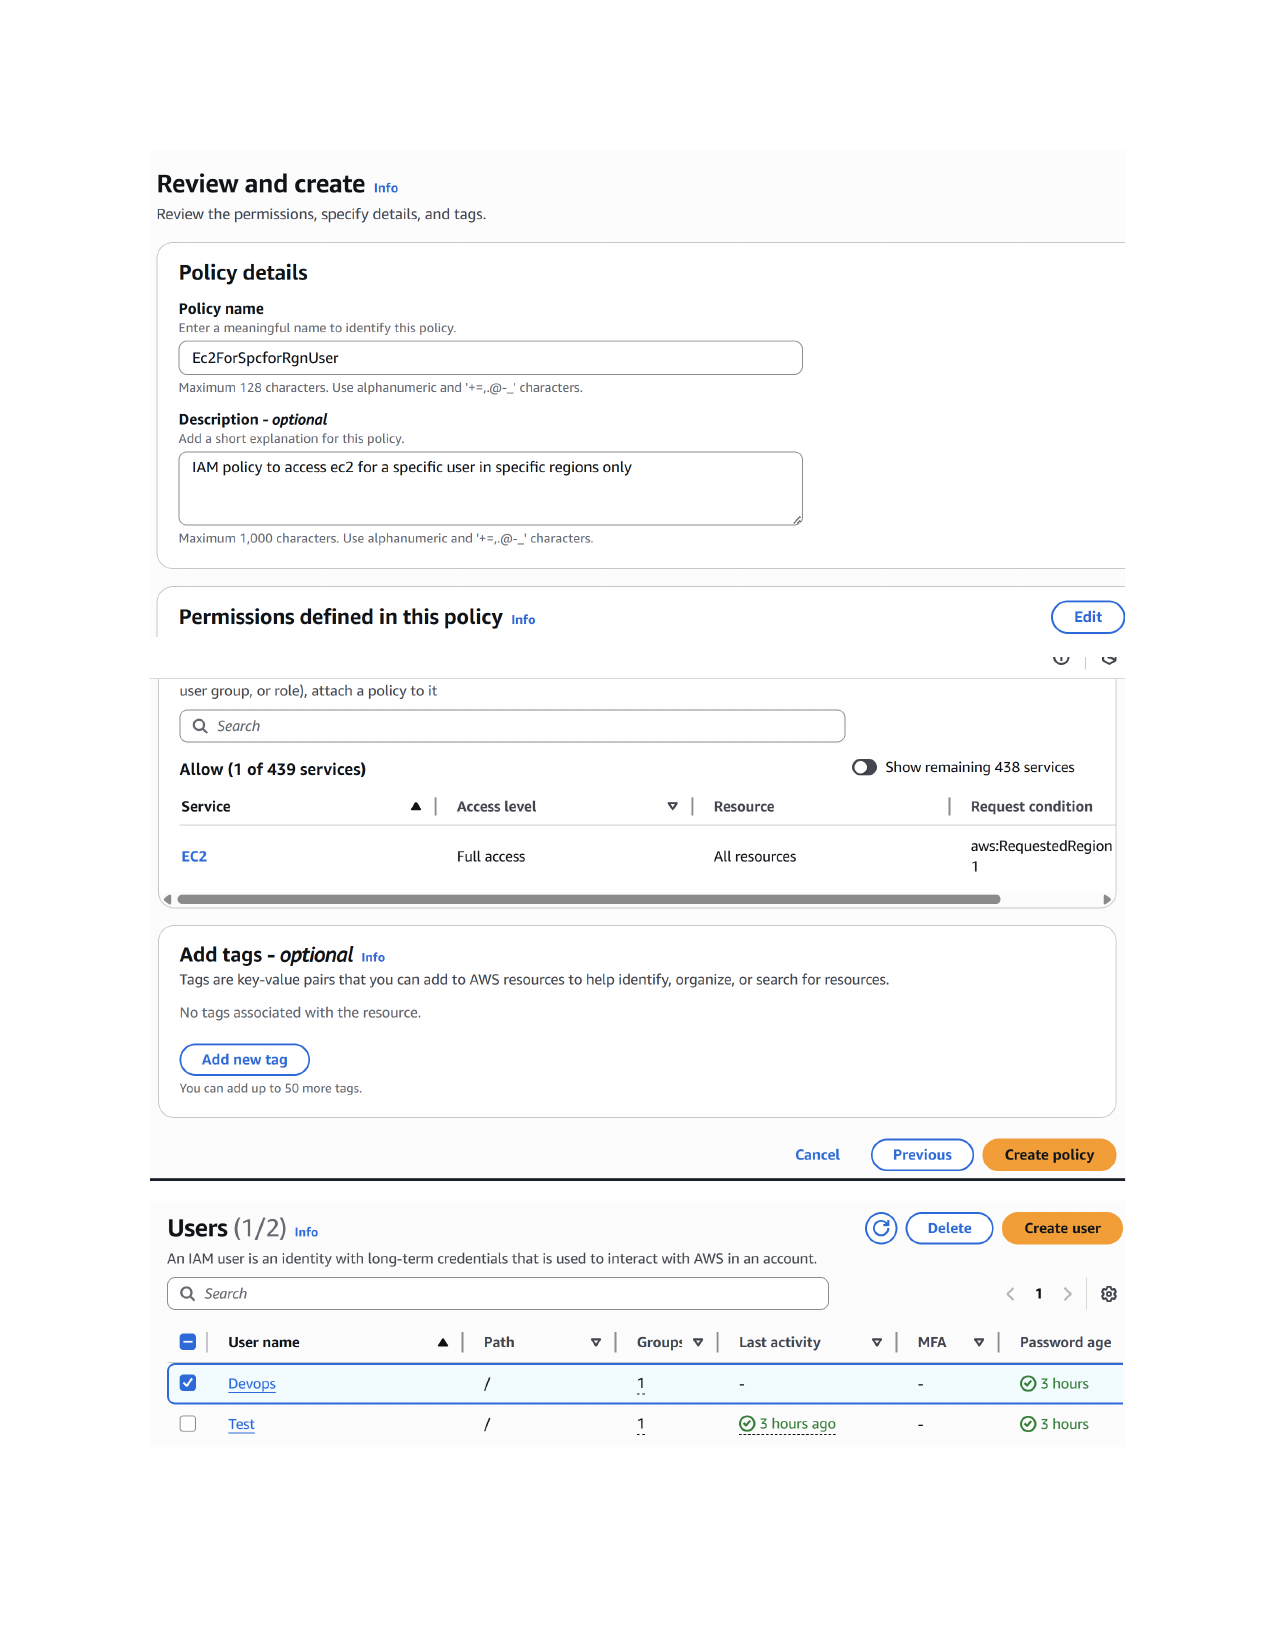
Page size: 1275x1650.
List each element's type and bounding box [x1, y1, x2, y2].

picture [150, 150, 1125, 637]
picture [150, 657, 1125, 1181]
picture [150, 1201, 1125, 1447]
